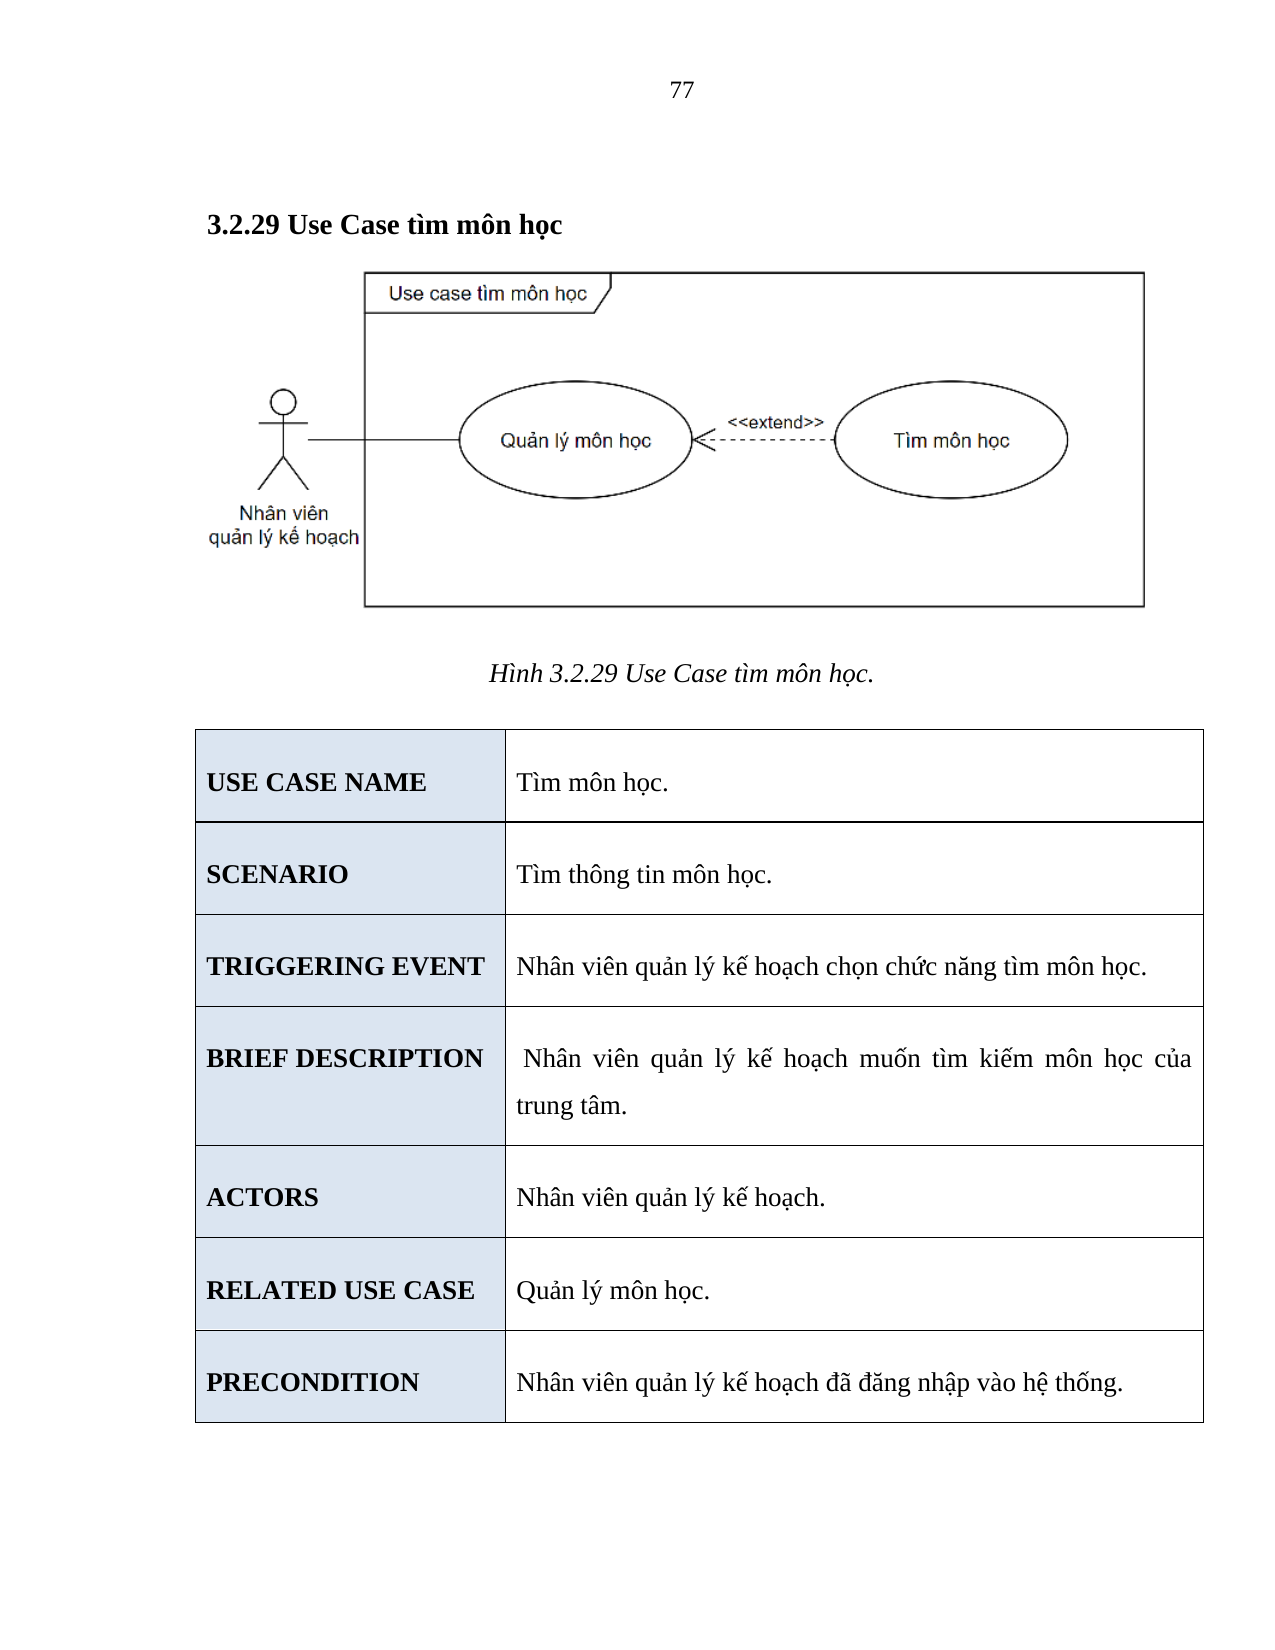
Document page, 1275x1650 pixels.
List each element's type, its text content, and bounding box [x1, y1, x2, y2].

table_cell Quản lý môn học. [506, 1238, 1203, 1329]
table_cell SCENARIO [196, 823, 505, 914]
table_cell TRIGGERING EVENT [196, 915, 505, 1006]
subtitle 3.2.29 Use Case tìm môn học [207, 207, 1157, 240]
table_header USE CASE NAME [196, 730, 505, 821]
table_cell BRIEF DESCRIPTION [196, 1007, 505, 1145]
text Hình 3.2.29 Use Case tìm môn học. [207, 657, 1157, 689]
table_header Tìm môn học. [506, 730, 1203, 821]
table_cell Nhân viên quản lý kế hoạch. [506, 1146, 1203, 1237]
picture [206, 257, 1157, 619]
table_cell Tìm thông tin môn học. [506, 823, 1203, 914]
table_cell Nhân viên quản lý kế hoạch đã đăng nhập vào hệ thống. [506, 1331, 1203, 1422]
table_cell Nhân viên quản lý kế hoạch chọn chức năng tìm môn học. [506, 915, 1203, 1006]
table_cell Nhân viên quản lý kế hoạch muốn tìm kiếm môn học của trung tâm. [506, 1007, 1203, 1145]
table_cell RELATED USE CASE [196, 1238, 505, 1329]
table_cell ACTORS [196, 1146, 505, 1237]
table_cell PRECONDITION [196, 1331, 505, 1422]
